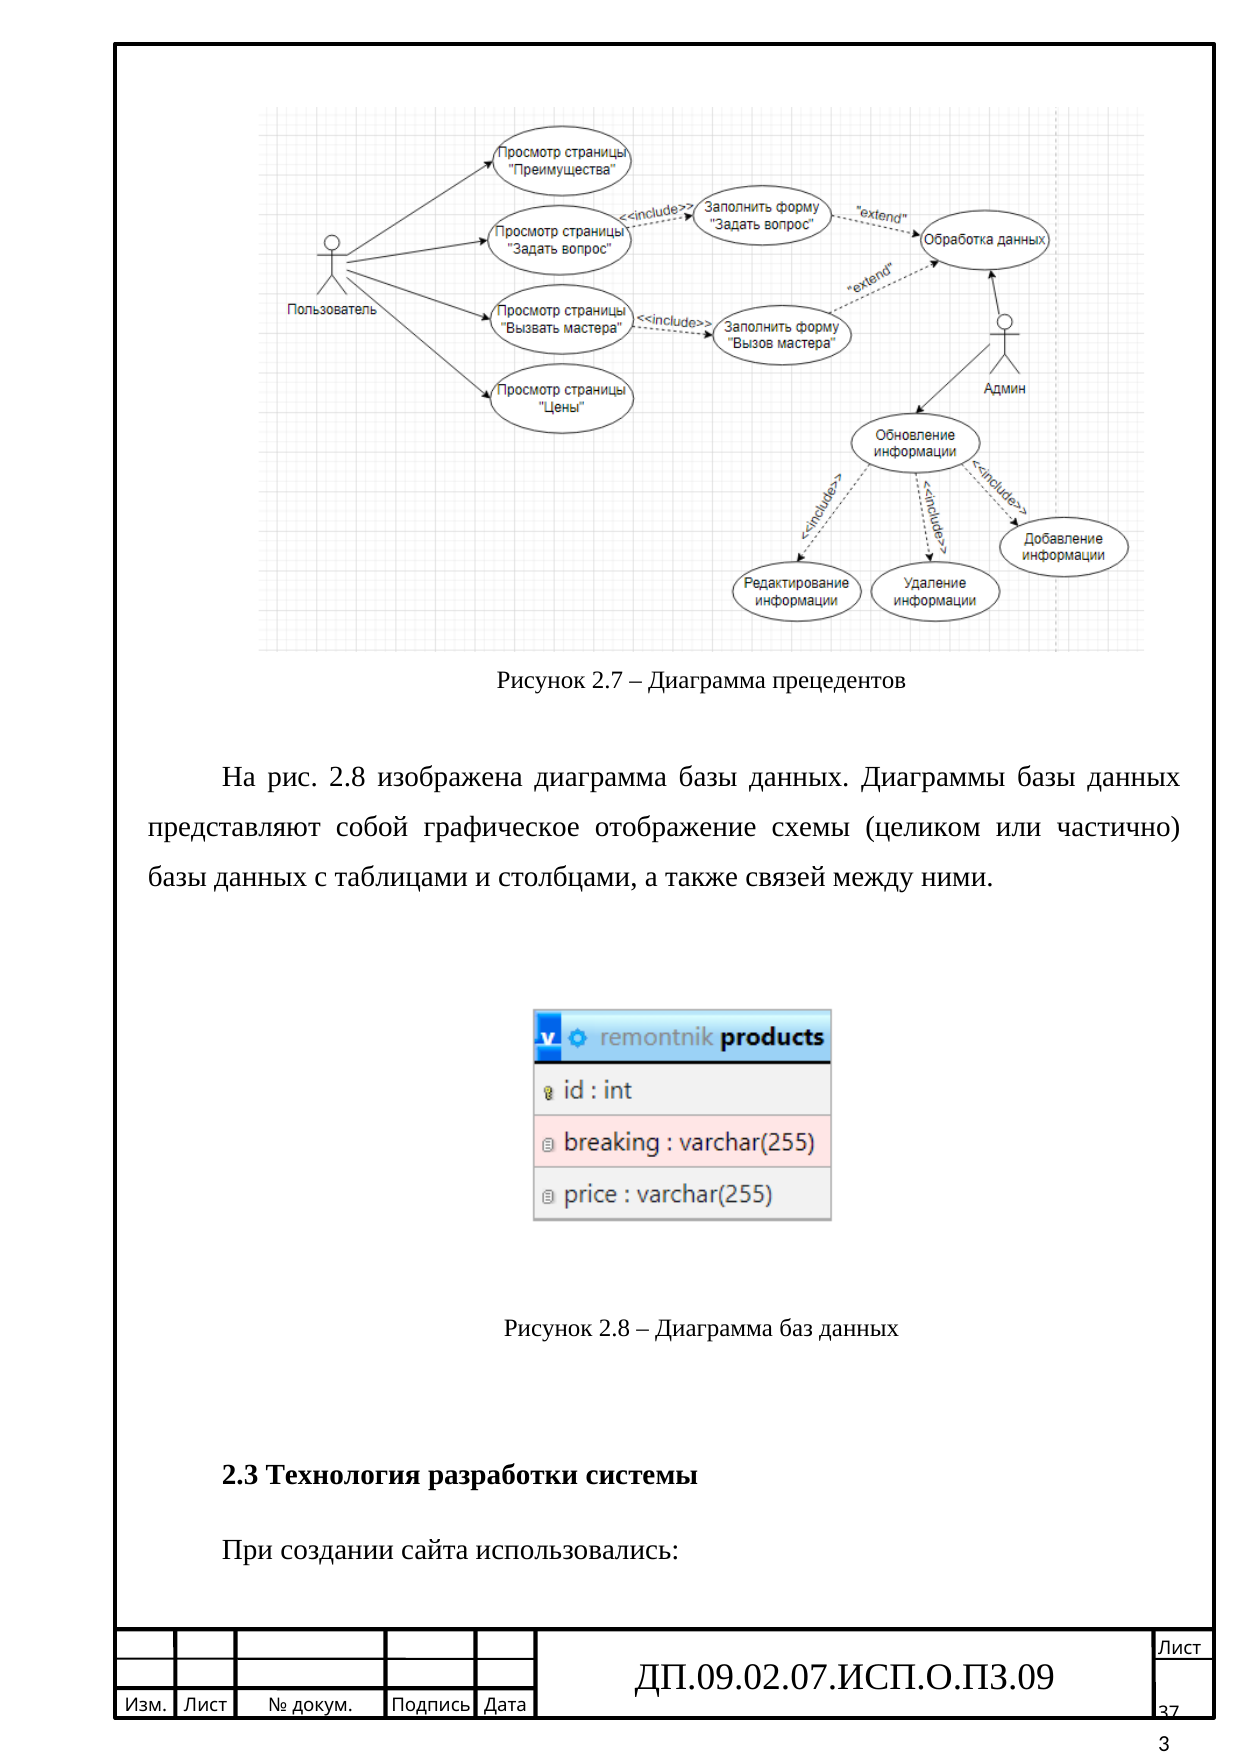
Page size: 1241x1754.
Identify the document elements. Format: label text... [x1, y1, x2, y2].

text При создании сайта использовались: [148, 1532, 1181, 1566]
text На рис. 2.8 изображена диаграмма базы данных. Диаграммы базы данных представляют собой графическое отображение схемы (целиком или частично) базы данных с таблицами и столбцами, а также связей между ними. [148, 759, 1181, 893]
text 2.3 Технология разработки системы [148, 1457, 1181, 1491]
picture [502, 960, 901, 1300]
text Рисунок 2.7 – Диаграмма прецедентов [148, 665, 1181, 694]
text Рисунок 2.8 – Диаграмма баз данных [148, 1313, 1181, 1342]
picture [258, 107, 1145, 652]
